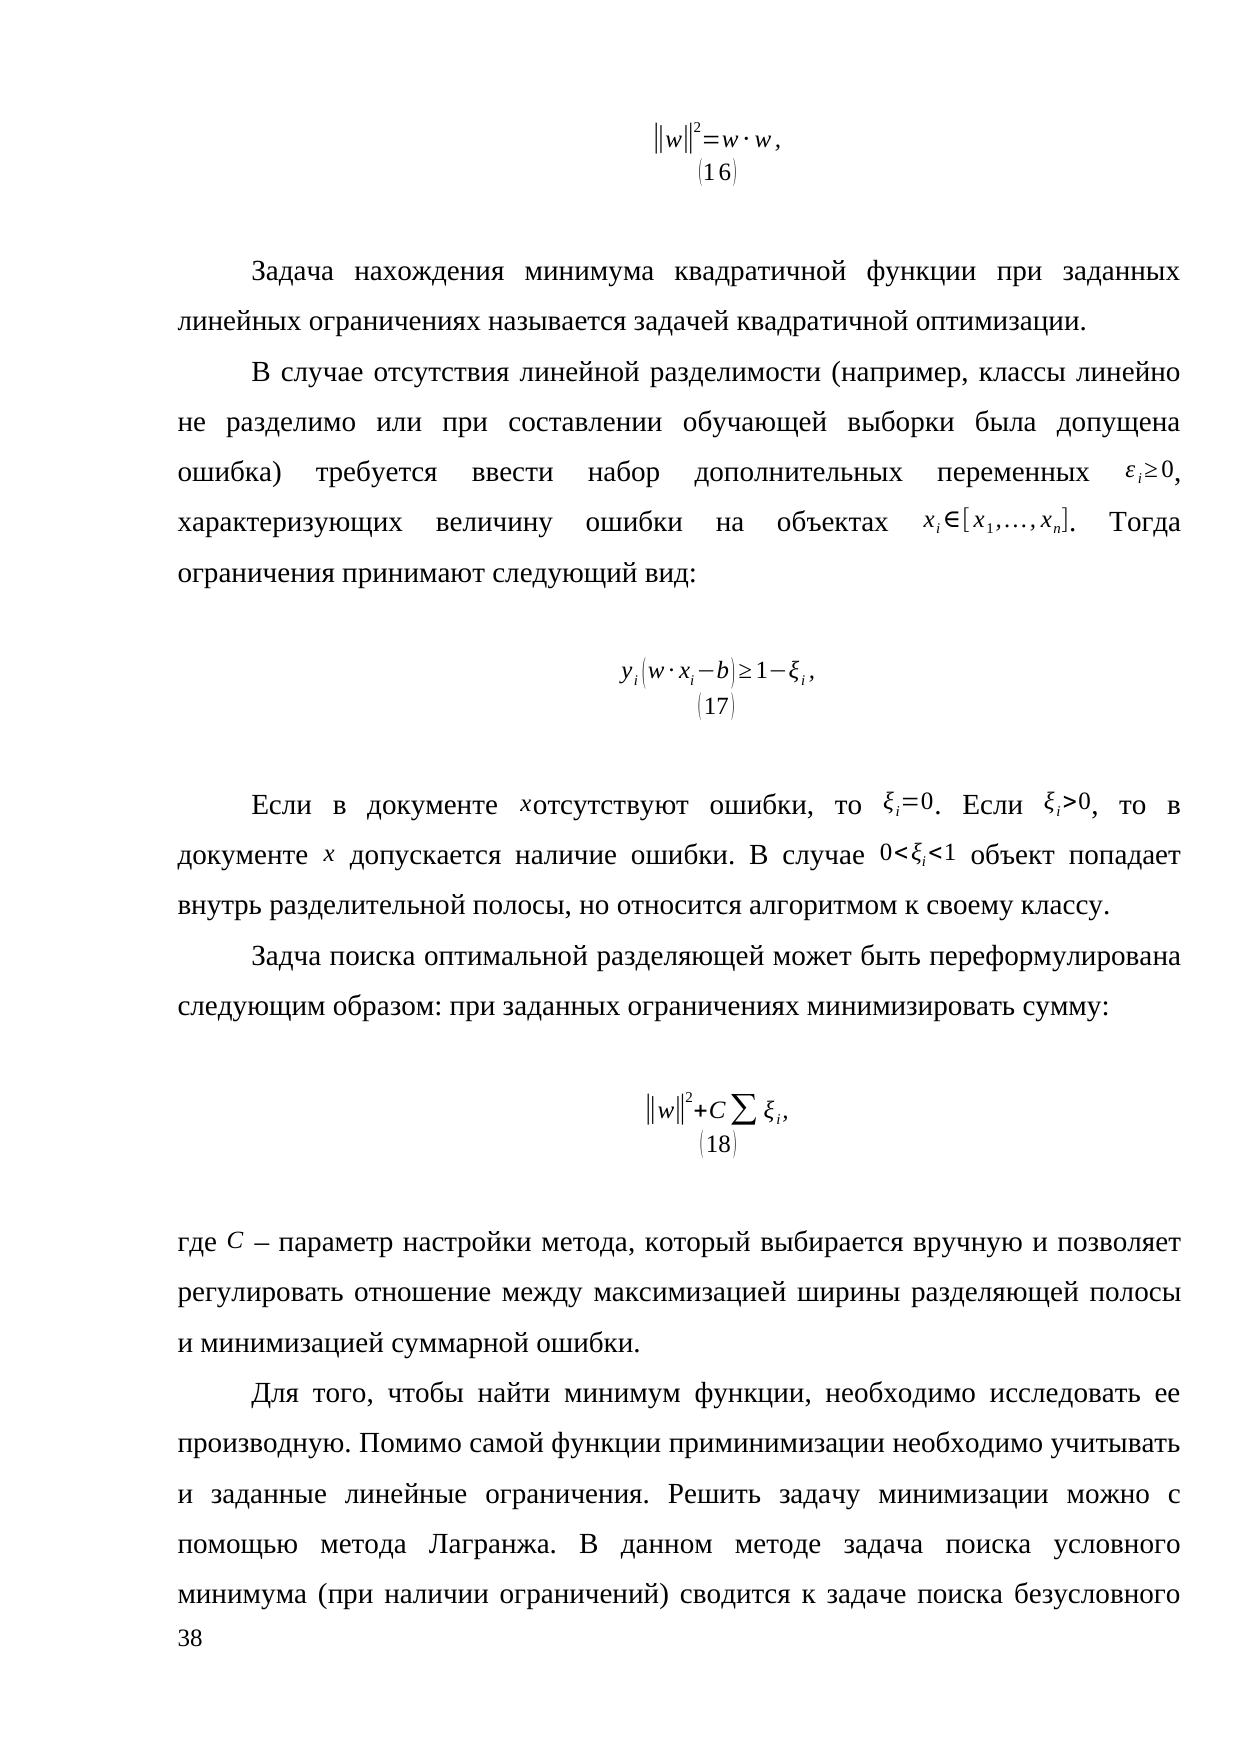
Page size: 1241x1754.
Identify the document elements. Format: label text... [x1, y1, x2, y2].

text Задча поиска оптимальной разделяющей может быть переформулирована следующим образом: при заданных ограничениях минимизировать сумму: [177, 938, 1181, 1022]
text В случае отсутствия линейной разделимости (например, классы линейно не разделимо или при составлении обучающей выборки была допущена ошибка) требуется ввести набор дополнительных переменных , характеризующих величину ошибки на объектах . Тогда ограничения принимают следующий вид: [177, 354, 1181, 588]
text где – параметр настройки метода, который выбирается вручную и позволяет регулировать отношение между максимизацией ширины разделяющей полосы и минимизацией суммарной ошибки. [177, 1224, 1181, 1358]
text Если в документе отсутствуют ошибки, то . Если , то в документе допускается наличие ошибки. В случае объект попадает внутрь разделительной полосы, но относится алгоритмом к своему классу. [177, 787, 1181, 921]
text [177, 1375, 1181, 1610]
text Задача нахождения минимума квадратичной функции при заданных линейных ограничениях называется задачей квадратичной оптимизации. [177, 253, 1181, 337]
